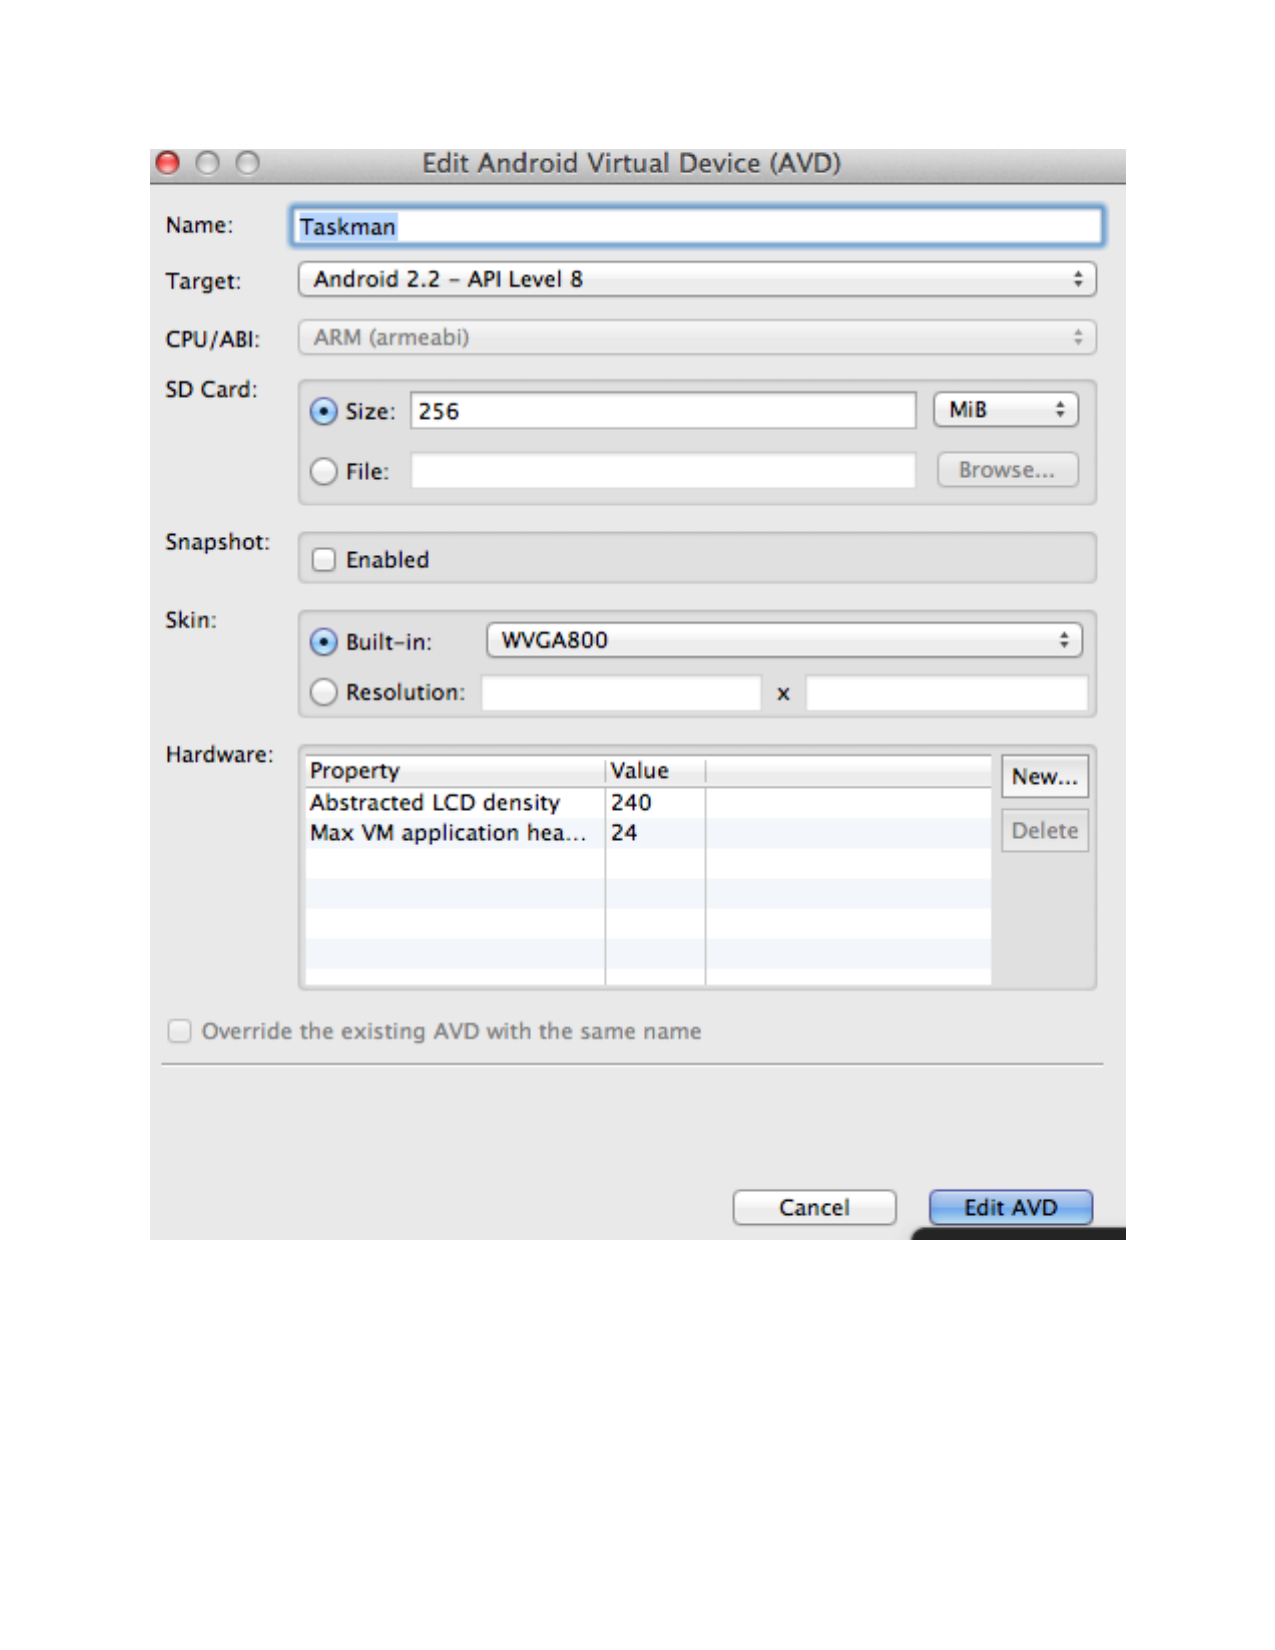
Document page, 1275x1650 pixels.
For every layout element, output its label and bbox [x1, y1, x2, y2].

picture [150, 149, 1126, 1240]
